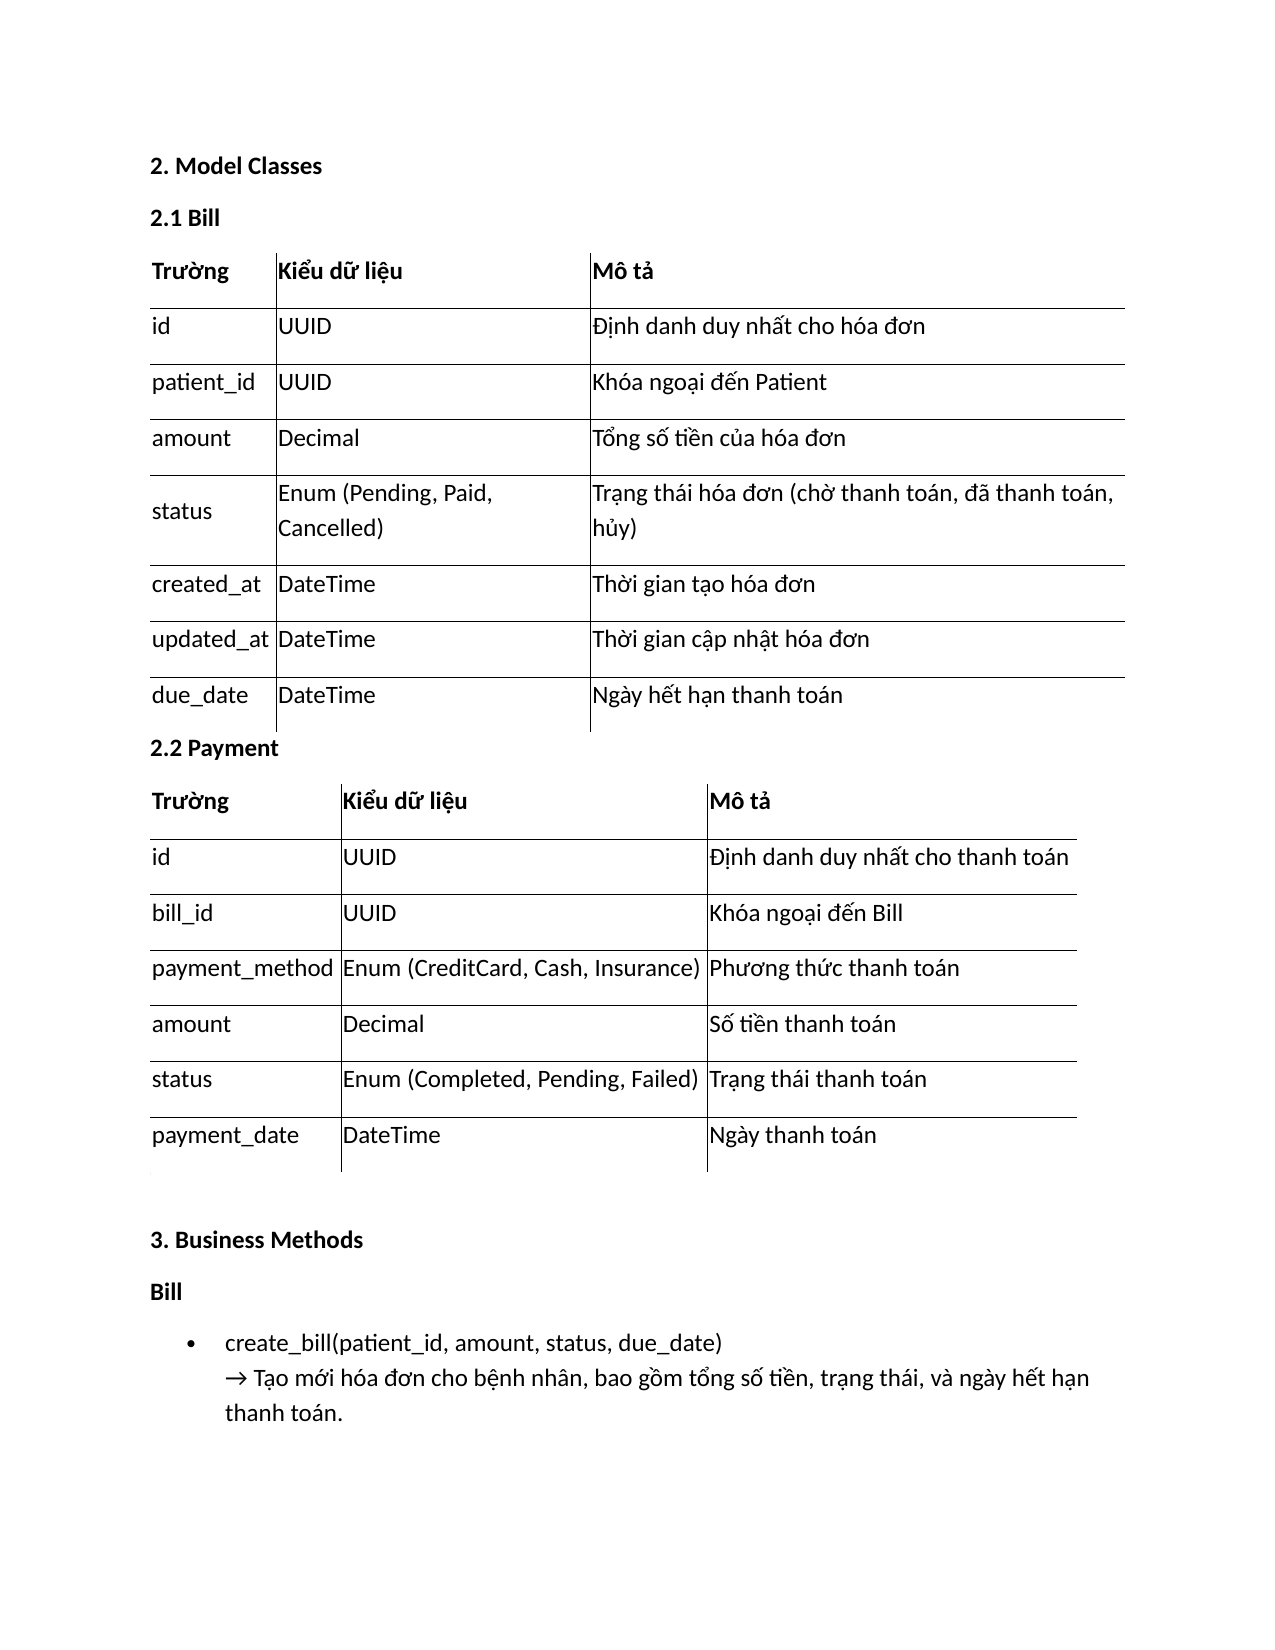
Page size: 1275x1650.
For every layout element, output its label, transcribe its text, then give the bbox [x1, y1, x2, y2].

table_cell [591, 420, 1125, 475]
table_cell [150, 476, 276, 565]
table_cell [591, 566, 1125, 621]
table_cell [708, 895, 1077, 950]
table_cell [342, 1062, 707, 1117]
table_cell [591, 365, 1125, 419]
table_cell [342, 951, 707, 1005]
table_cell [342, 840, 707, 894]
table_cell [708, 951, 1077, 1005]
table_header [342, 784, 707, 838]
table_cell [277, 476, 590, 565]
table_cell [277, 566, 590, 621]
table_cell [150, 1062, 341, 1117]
text Bill [150, 1276, 1125, 1306]
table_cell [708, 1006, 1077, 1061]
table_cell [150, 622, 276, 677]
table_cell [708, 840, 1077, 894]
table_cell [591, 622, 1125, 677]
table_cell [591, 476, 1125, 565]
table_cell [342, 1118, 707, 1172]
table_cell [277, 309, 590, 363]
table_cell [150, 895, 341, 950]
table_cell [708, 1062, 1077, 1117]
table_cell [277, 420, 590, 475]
text 2.2 Payment [150, 732, 1125, 763]
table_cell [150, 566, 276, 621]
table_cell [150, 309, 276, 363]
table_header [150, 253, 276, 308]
list create_bill(patient_id, amount, status, due_date) → Tạo mới hóa đơn cho bệnh nhân, bao gồm tổng số tiền, trạng thái, và ngày hết hạn thanh toán. [187, 1327, 1125, 1428]
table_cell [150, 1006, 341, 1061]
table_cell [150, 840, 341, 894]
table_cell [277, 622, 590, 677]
text 3. Business Methods [150, 1224, 1125, 1254]
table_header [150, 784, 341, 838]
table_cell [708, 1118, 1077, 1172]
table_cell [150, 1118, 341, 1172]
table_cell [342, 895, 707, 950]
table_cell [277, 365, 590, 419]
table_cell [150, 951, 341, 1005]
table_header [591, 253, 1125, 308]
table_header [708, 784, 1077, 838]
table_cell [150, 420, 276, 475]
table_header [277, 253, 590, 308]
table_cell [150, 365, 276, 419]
text 2. Model Classes [150, 150, 1125, 181]
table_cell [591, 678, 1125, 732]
text 2.1 Bill [150, 202, 1125, 232]
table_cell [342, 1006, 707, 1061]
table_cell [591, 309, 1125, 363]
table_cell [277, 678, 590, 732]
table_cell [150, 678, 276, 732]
